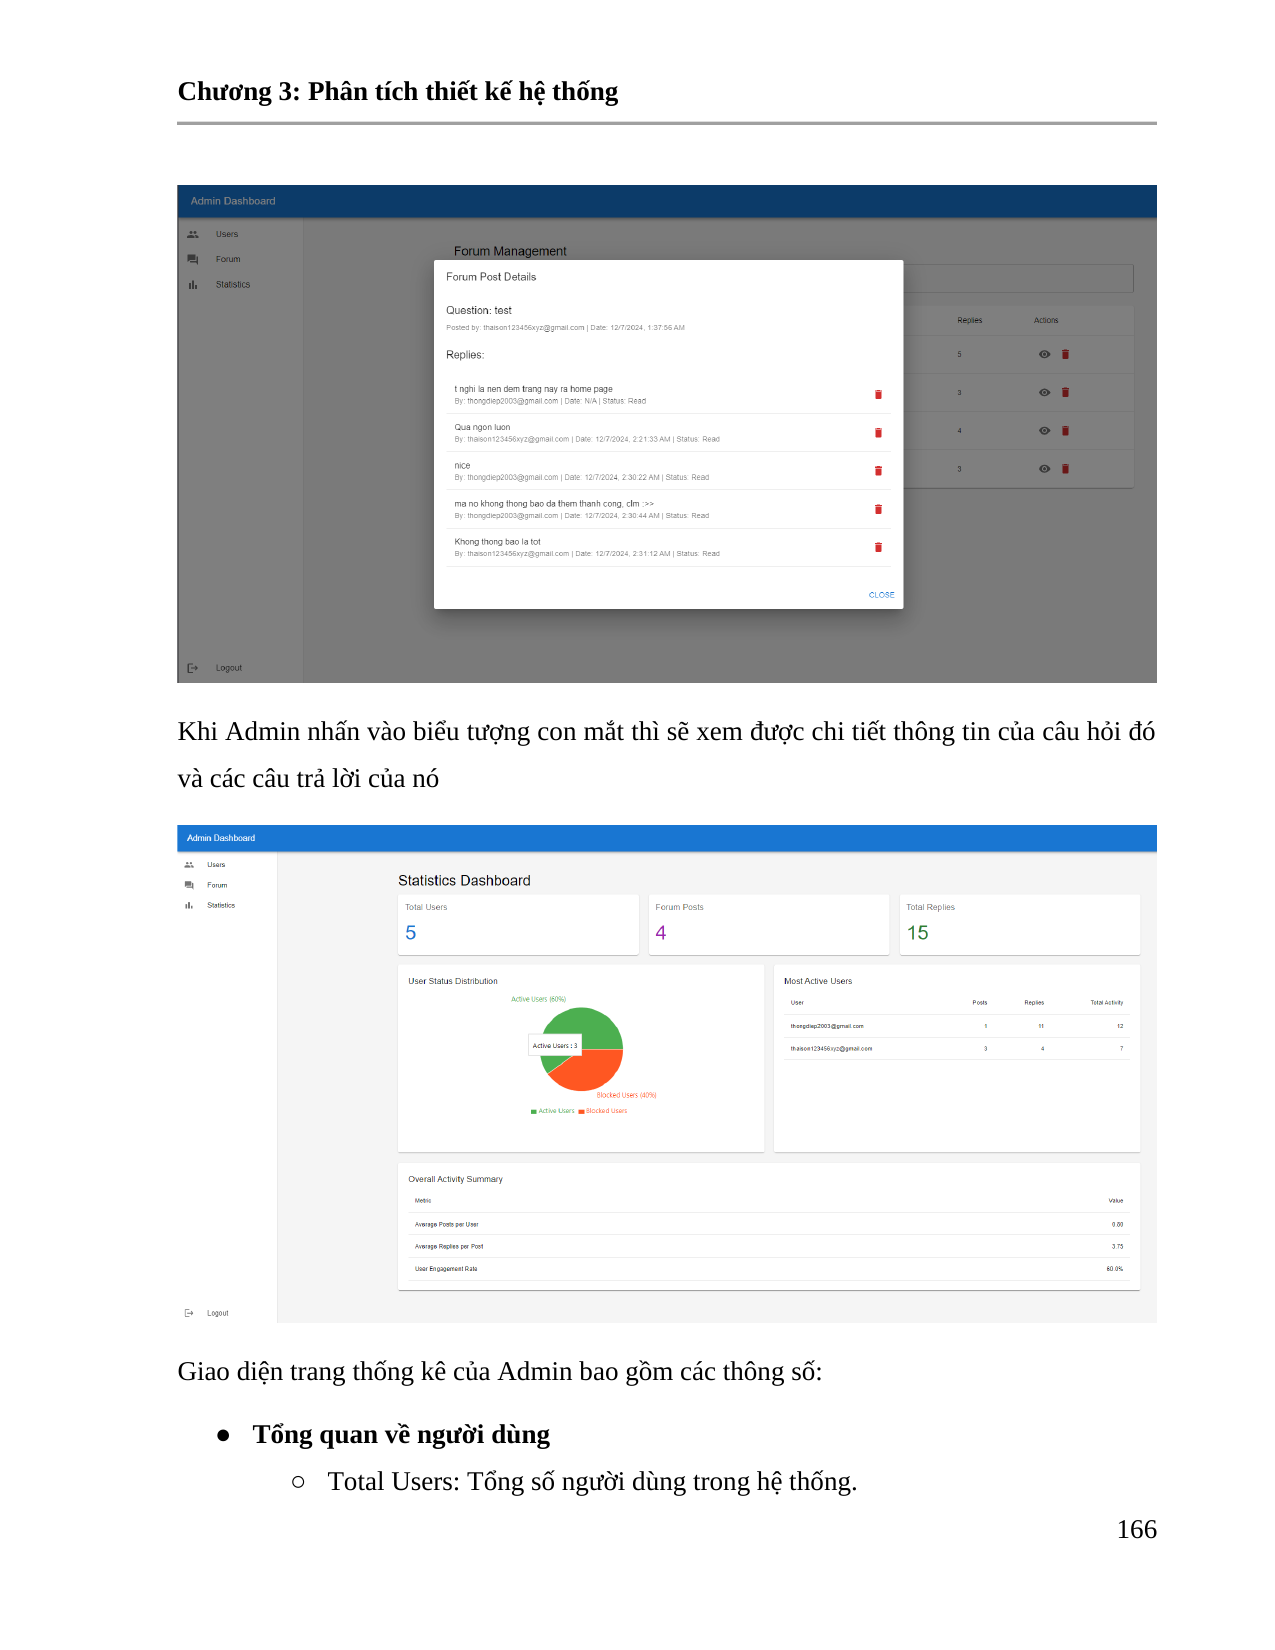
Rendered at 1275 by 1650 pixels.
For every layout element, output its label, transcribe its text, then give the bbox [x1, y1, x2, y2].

text Khi Admin nhấn vào biểu tượng con mắt thì sẽ xem được chi tiết thông tin của câu hỏi đó và các câu trả lời của nó [177, 715, 1157, 793]
picture [177, 185, 1157, 683]
list Total Users: Tổng số người dùng trong hệ thống. [290, 1465, 1157, 1496]
picture [177, 825, 1157, 1323]
list Tổng quan về người dùng [215, 1418, 1157, 1450]
text Giao diện trang thống kê của Admin bao gồm các thông số: [177, 1355, 1157, 1386]
